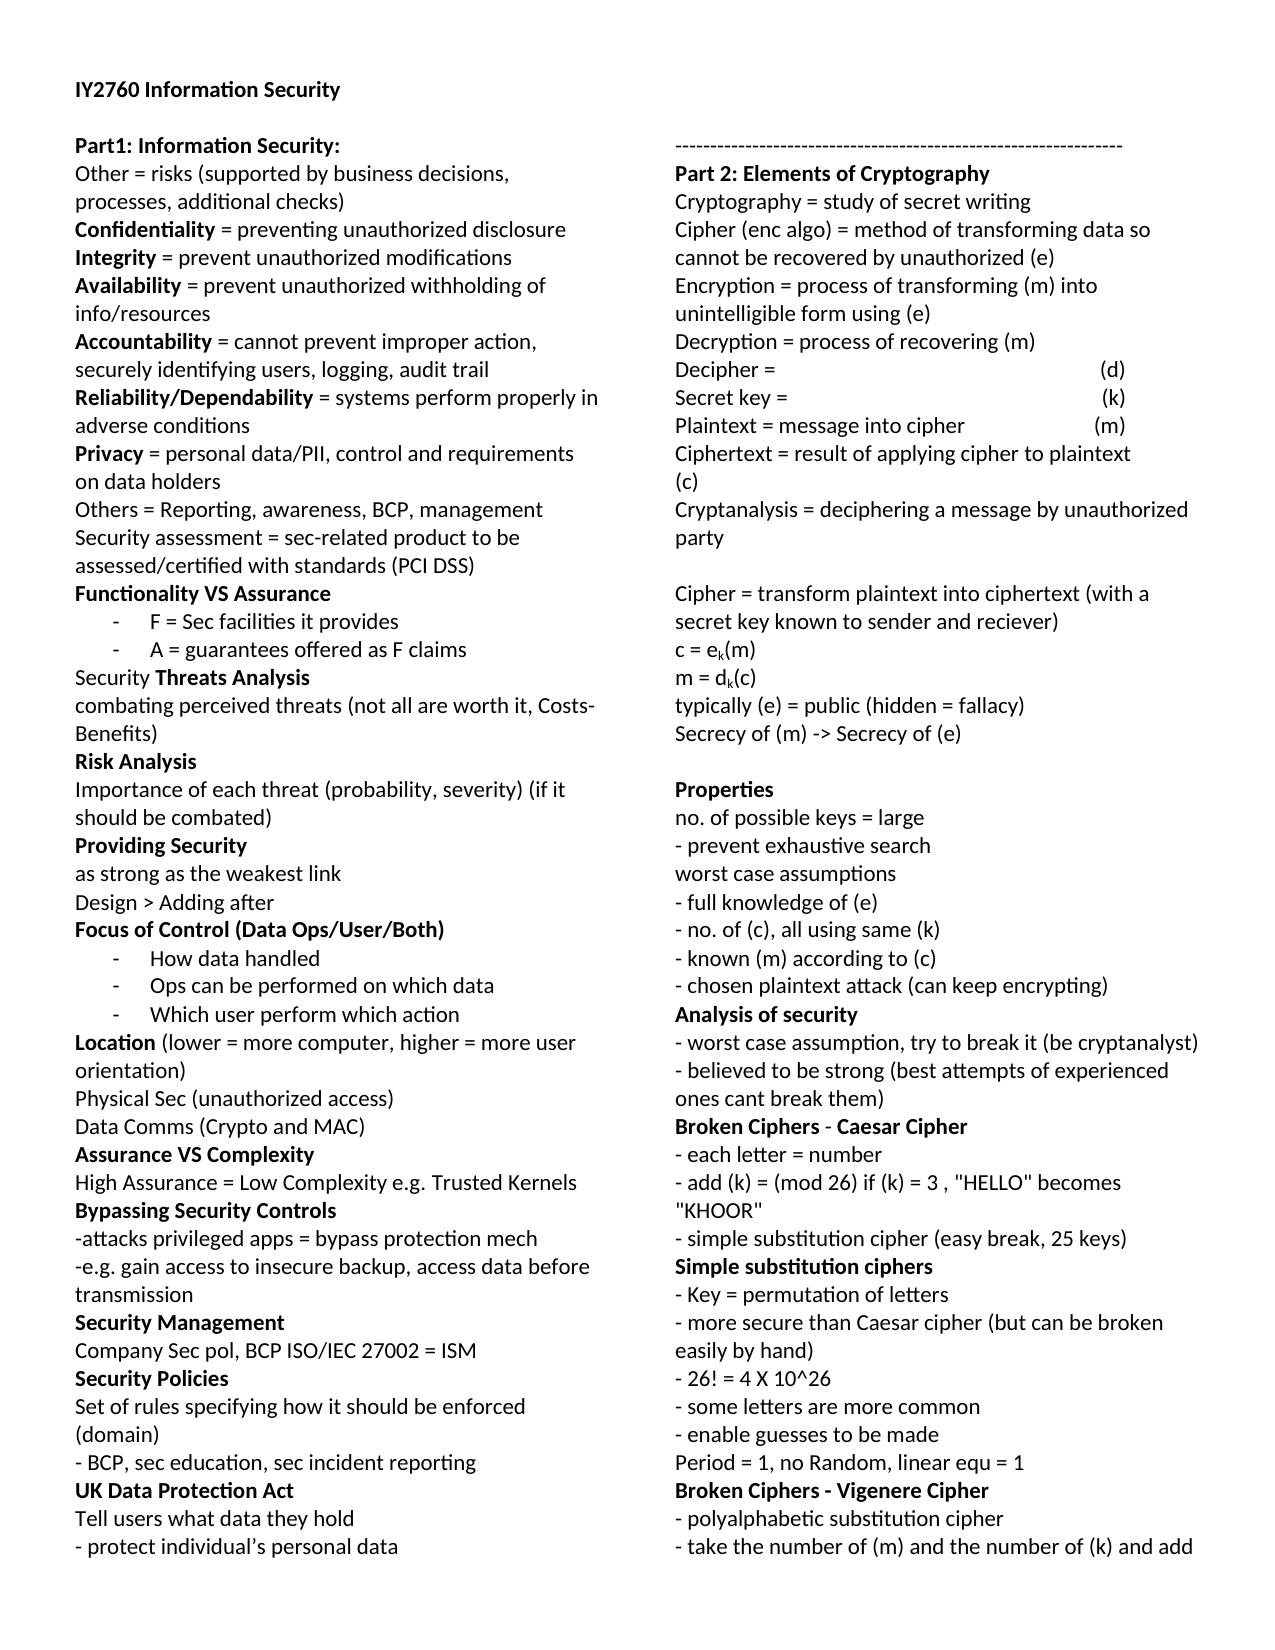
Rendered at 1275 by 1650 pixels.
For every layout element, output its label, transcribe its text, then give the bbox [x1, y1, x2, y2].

text Assurance VS Complexity [75, 1140, 600, 1168]
text Simple substitution ciphers - Key = permutation of letters - more secure than Caesar cipher (but can be broken easily by hand) - 26! = 4 X 10^26 - some letters are more common - enable guesses to be made [675, 1252, 1200, 1448]
text Focus of Control (Data Ops/User/Both) [75, 916, 600, 944]
text Reliability/Dependability = systems perform properly in adverse conditions [75, 383, 600, 439]
text Privacy = personal data/PII, control and requirements on data holders [75, 439, 600, 495]
text Location (lower = more computer, higher = more user orientation) [75, 1028, 600, 1084]
text Ciphertext = result of applying cipher to plaintext (c) [675, 439, 1200, 495]
text Risk Analysis [75, 747, 600, 776]
text Company Sec pol, BCP ISO/IEC 27002 = ISM [75, 1336, 600, 1364]
text UK Data Protection Act [75, 1476, 600, 1504]
text Functionality VS Assurance [75, 579, 600, 607]
text Security Management [75, 1308, 600, 1336]
text Integrity = prevent unauthorized modifications [75, 243, 600, 271]
text Secret key = (k) [675, 383, 1200, 411]
text Bypassing Security Controls [75, 1196, 600, 1224]
text Cipher = transform plaintext into ciphertext (with a secret key known to sender and reciever) c = ek(m) m = dk(c) typically (e) = public (hidden = fallacy) [675, 579, 1200, 719]
text Others = Reporting, awareness, BCP, management [75, 495, 600, 523]
text Decryption = process of recovering (m) [675, 327, 1200, 355]
list How data handled [112, 944, 600, 972]
text no. of possible keys = large - prevent exhaustive search worst case assumptions - full knowledge of (e) - no. of (c), all using same (k) - known (m) according to (c) - chosen plaintext attack (can keep encrypting) [675, 803, 1200, 1000]
text ---------------------------------------------------------------- [675, 131, 1200, 159]
text Cryptanalysis = deciphering a message by unauthorized party [675, 495, 1200, 551]
text Set of rules specifying how it should be enforced (domain) - BCP, sec education, sec incident reporting [75, 1392, 600, 1476]
text -attacks privileged apps = bypass protection mech -e.g. gain access to insecure backup, access data before transmission [75, 1224, 600, 1308]
text Part1: Information Security: [75, 131, 600, 159]
text Importance of each threat (probability, severity) (if it should be combated) [75, 776, 600, 832]
list A = guarantees offered as F claims [112, 635, 600, 663]
text Encryption = process of transforming (m) into unintelligible form using (e) [675, 271, 1200, 327]
text Secrecy of (m) -> Secrecy of (e) [675, 719, 1200, 747]
text Decipher = (d) [675, 355, 1200, 383]
text Other = risks (supported by business decisions, processes, additional checks) [75, 159, 600, 215]
text Tell users what data they hold - protect individual’s personal data [75, 1504, 600, 1560]
text Cryptography = study of secret writing [675, 187, 1200, 215]
text combating perceived threats (not all are worth it, Costs-Benefits) [75, 691, 600, 747]
text Plaintext = message into cipher (m) [675, 411, 1200, 439]
text Design > Adding after [75, 888, 600, 916]
text Properties [675, 776, 1200, 803]
text Security assessment = sec-related product to be assessed/certified with standards (PCI DSS) [75, 523, 600, 579]
text Accountability = cannot prevent improper action, securely identifying users, logging, audit trail [75, 327, 600, 383]
text Security Threats Analysis [75, 663, 600, 691]
text Confidentiality = preventing unauthorized disclosure [75, 215, 600, 243]
text Availability = prevent unauthorized withholding of info/resources [75, 271, 600, 327]
text Security Policies [75, 1364, 600, 1392]
text Cipher (enc algo) = method of transforming data so cannot be recovered by unauthorized (e) [675, 215, 1200, 271]
text Physical Sec (unauthorized access) [75, 1084, 600, 1112]
list F = Sec facilities it provides [112, 607, 600, 635]
text Broken Ciphers - Caesar Cipher - each letter = number - add (k) = (mod 26) if (k) = 3 , "HELLO" becomes "KHOOR" - simple substitution cipher (easy break, 25 keys) [675, 1112, 1200, 1252]
text Period = 1, no Random, linear equ = 1 [675, 1448, 1200, 1476]
text Providing Security [75, 832, 600, 859]
list Ops can be performed on which data [112, 972, 600, 1000]
list Which user perform which action [112, 1000, 600, 1028]
text as strong as the weakest link [75, 859, 600, 888]
text Data Comms (Crypto and MAC) [75, 1112, 600, 1140]
text Analysis of security - worst case assumption, try to break it (be cryptanalyst) - believed to be strong (best attempts of experienced ones cant break them) [675, 1000, 1200, 1112]
text High Assurance = Low Complexity e.g. Trusted Kernels [75, 1168, 600, 1196]
text Part 2: Elements of Cryptography [675, 159, 1200, 187]
